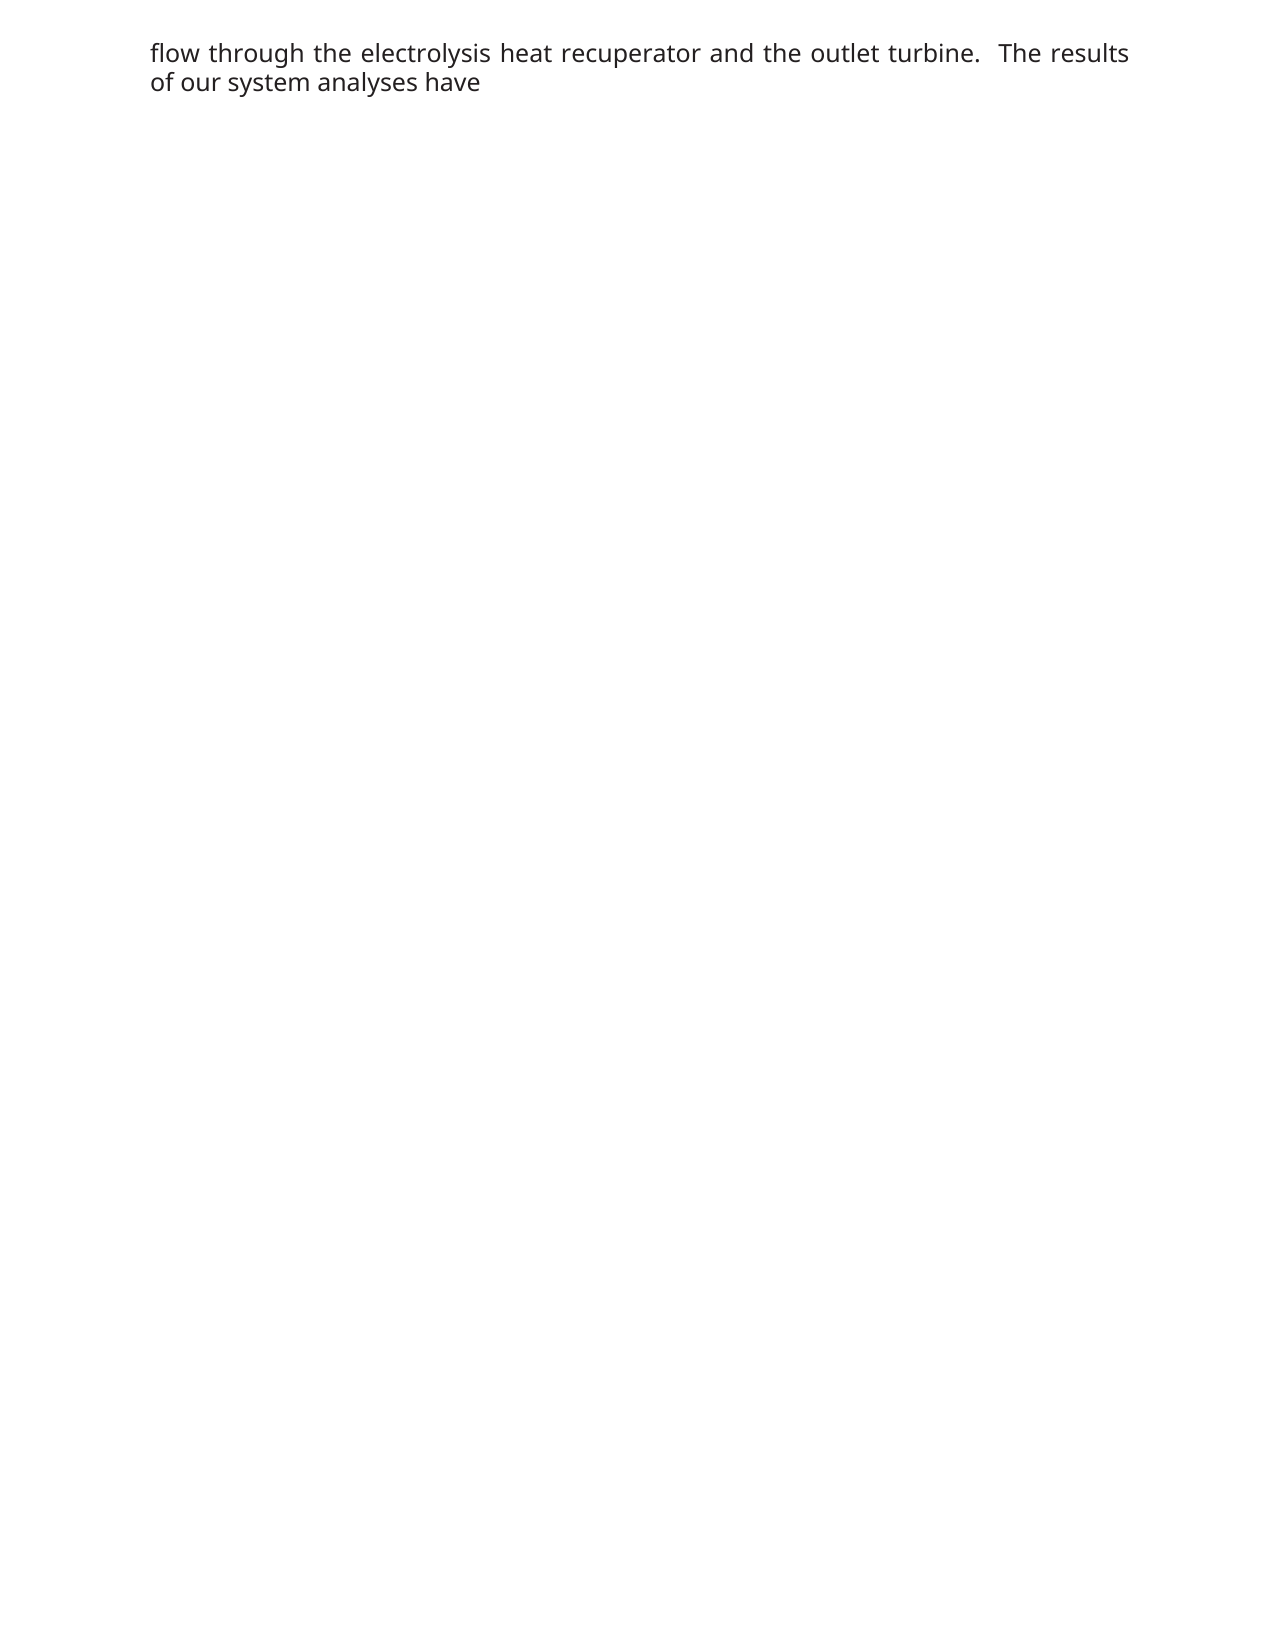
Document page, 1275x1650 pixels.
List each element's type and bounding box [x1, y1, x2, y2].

text [150, 39, 1131, 97]
